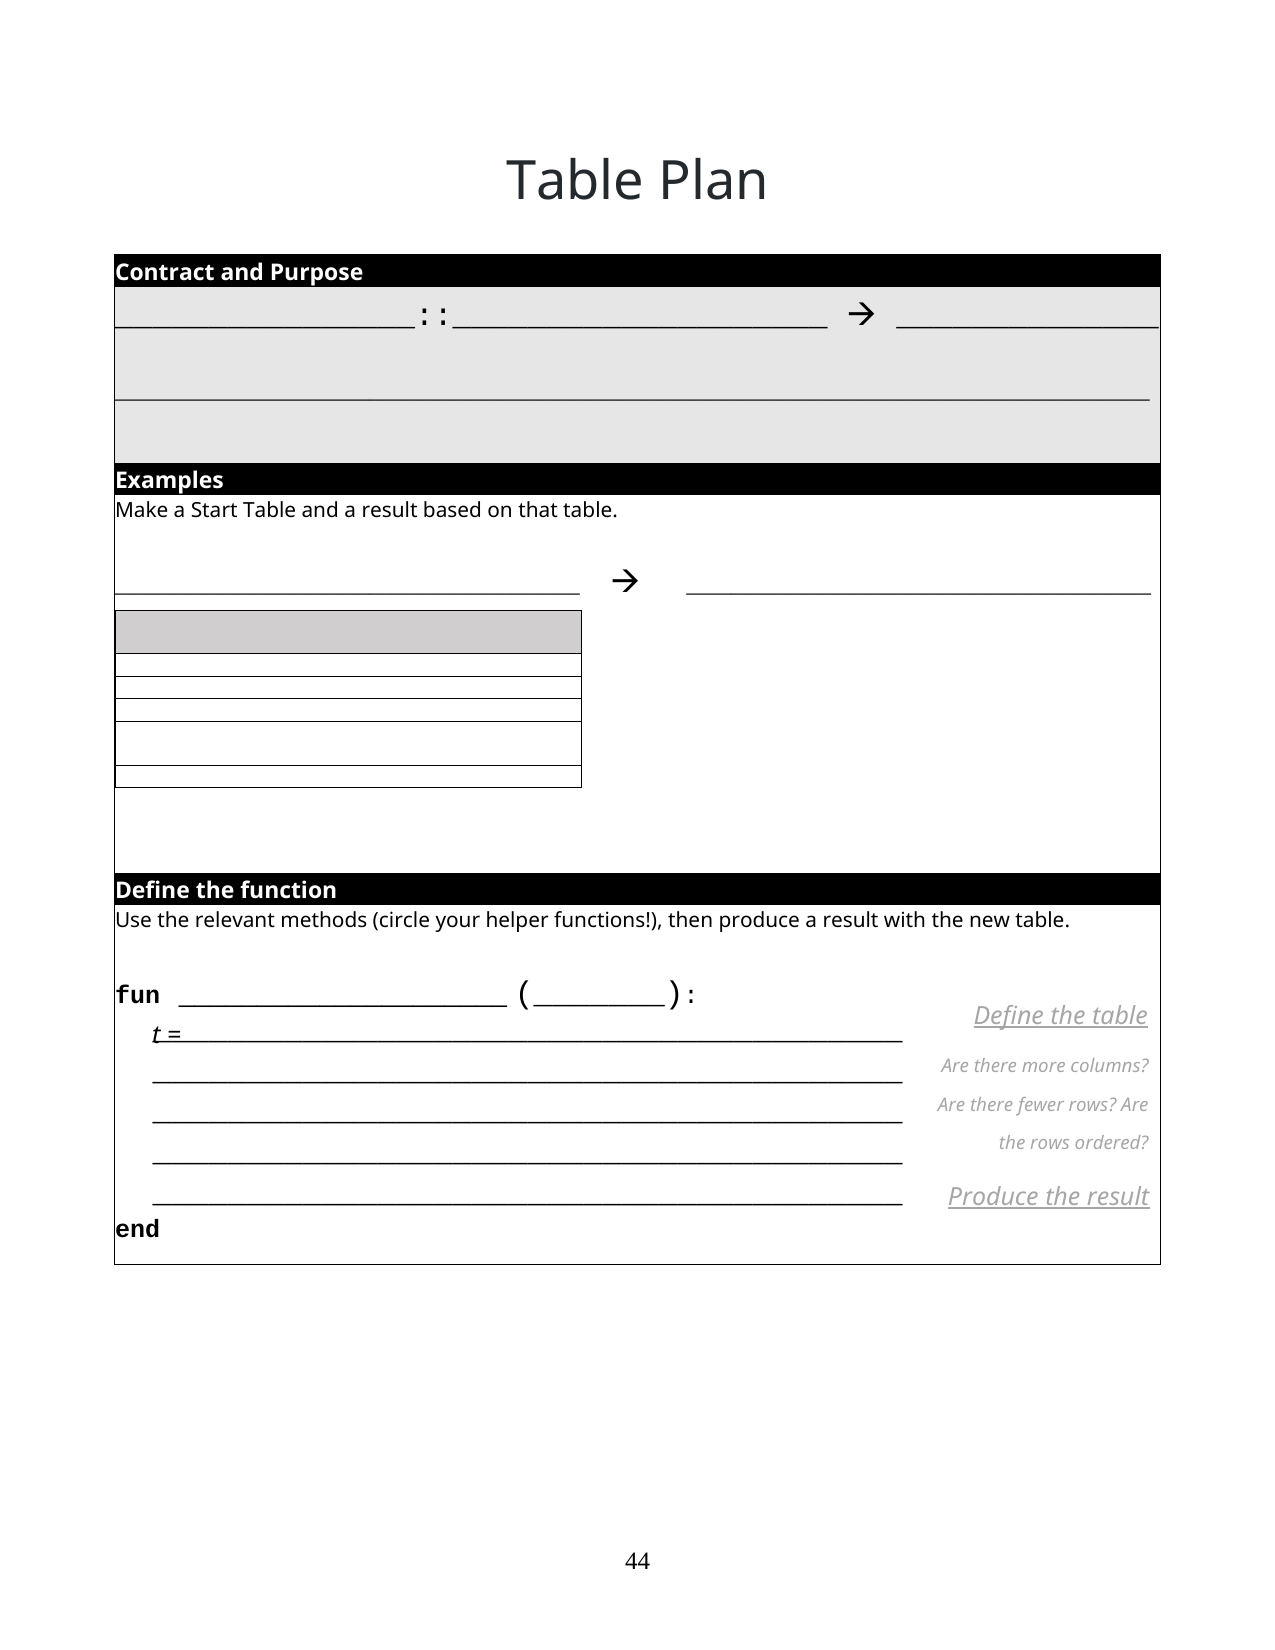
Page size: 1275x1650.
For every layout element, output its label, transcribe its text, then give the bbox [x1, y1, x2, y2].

table_cell Define the function Use the relevant methods (circle your helper functions!), then produce a result with the new table. fun _____________________ (_______): ________________________________________ ________________________________________ ________________________________________ ________________________________________ ________________________________________ end [115, 905, 1160, 1264]
subtitle Table Plan [112, 141, 1162, 215]
table_header Contract and Purpose ________________::____________________ ______________ _____________________________________________________________________ [115, 287, 1160, 463]
table_cell Examples Make a Start Table and a result based on that table. _______________________________ _______________________________ [115, 495, 1160, 873]
